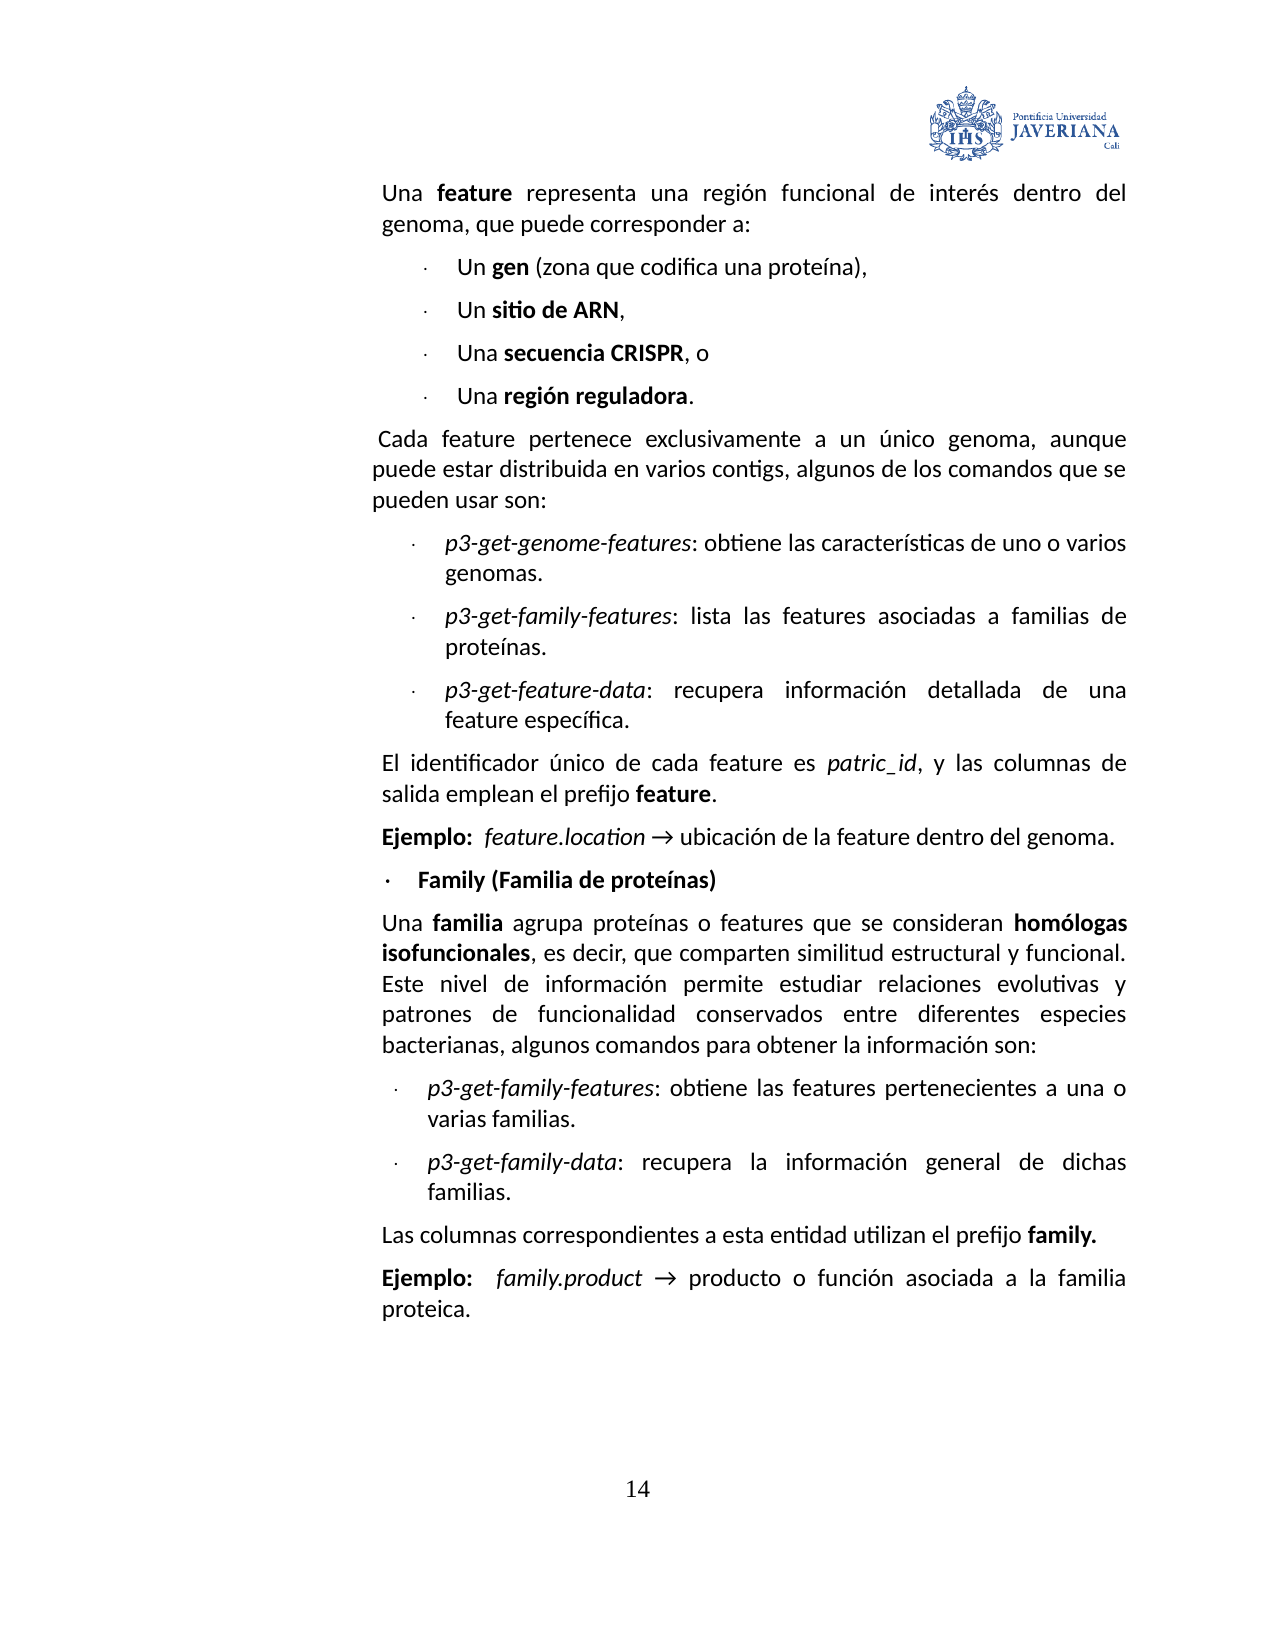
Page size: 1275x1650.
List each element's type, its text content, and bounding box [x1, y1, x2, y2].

text El identificador único de cada feature es patric_id, y las columnas de salida emplean el prefijo feature. [382, 747, 1127, 808]
list p3-get-genome-features: obtiene las características de uno o varios genomas. [407, 527, 1127, 588]
list Una región reguladora. [419, 380, 1127, 410]
text Una familia agrupa proteínas o features que se consideran homólogas isofuncionales, es decir, que comparten similitud estructural y funcional. Este nivel de información permite estudiar relaciones evolutivas y patrones de funcionalidad conservados entre diferentes especies bacterianas, algunos comandos para obtener la información son: [382, 907, 1127, 1060]
text Ejemplo: feature.location → ubicación de la feature dentro del genoma. [382, 821, 1127, 852]
list p3-get-family-data: recupera la información general de dichas familias. [390, 1146, 1127, 1207]
list p3-get-family-features: obtiene las features pertenecientes a una o varias familias. [390, 1072, 1127, 1133]
text Una feature representa una región funcional de interés dentro del genoma, que puede corresponder a: [382, 177, 1127, 238]
list p3-get-feature-data: recupera información detallada de una feature específica. [407, 674, 1127, 735]
text Cada feature pertenece exclusivamente a un único genoma, aunque puede estar distribuida en varios contigs, algunos de los comandos que se pueden usar son: [372, 423, 1127, 514]
text Ejemplo: family.product → producto o función asociada a la familia proteica. [382, 1262, 1127, 1323]
list Una secuencia CRISPR, o [419, 337, 1127, 367]
list Un gen (zona que codifica una proteína), [419, 251, 1127, 281]
picture [920, 75, 1128, 172]
list Family (Familia de proteínas) [380, 864, 1127, 894]
text Las columnas correspondientes a esta entidad utilizan el prefijo family. [382, 1219, 1127, 1250]
list p3-get-family-features: lista las features asociadas a familias de proteínas. [407, 600, 1127, 661]
list Un sitio de ARN, [419, 294, 1127, 324]
